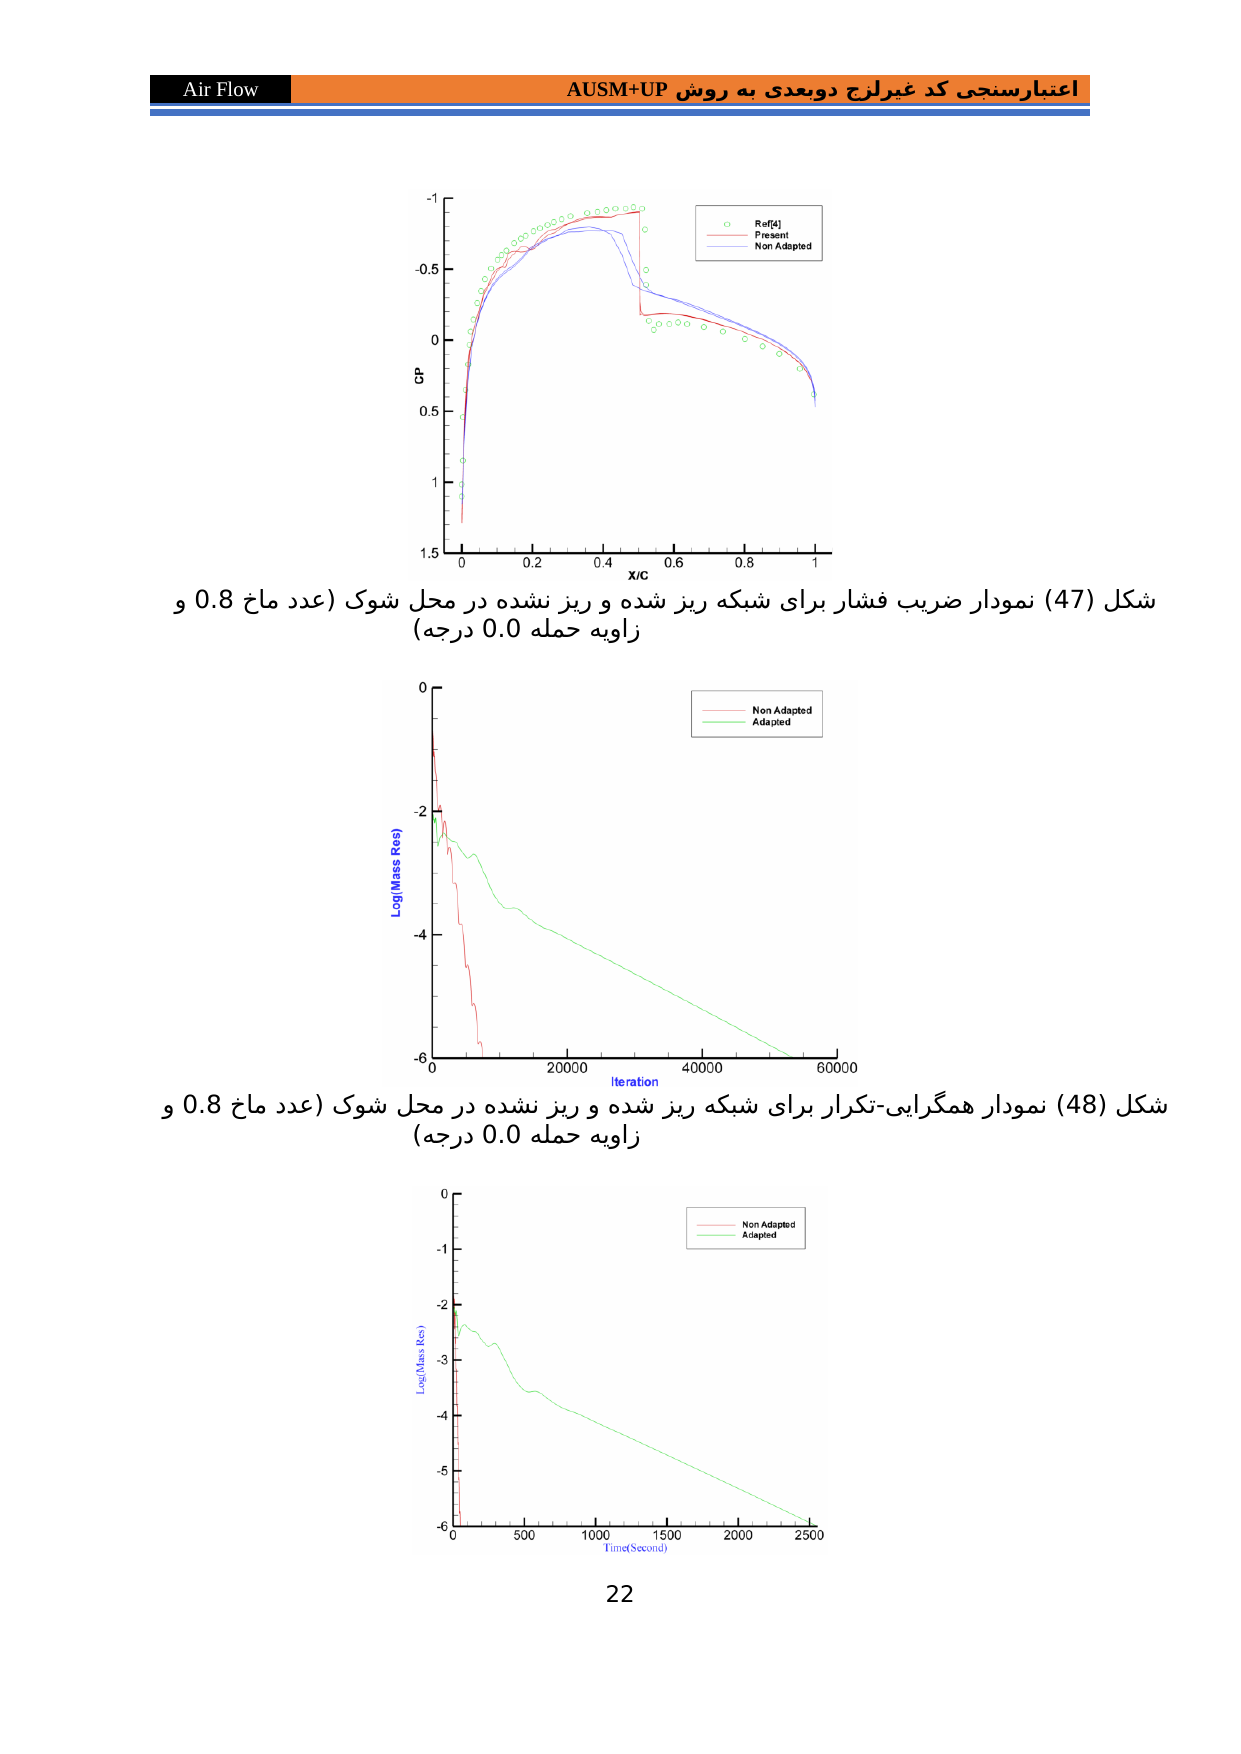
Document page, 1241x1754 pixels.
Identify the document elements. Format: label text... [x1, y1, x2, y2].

text نمودار ضریب فشار برای شبکه ریز شده و ریز نشده در محل شوک (عدد ماخ 0.8 و زاویه حمله 0.0 درجه) [150, 585, 1060, 643]
picture [382, 680, 858, 1087]
picture [407, 189, 833, 581]
text نمودار همگرایی-تکرار برای شبکه ریز شده و ریز نشده در محل شوک (عدد ماخ 0.8 و زاویه حمله 0.0 درجه) [150, 1091, 1060, 1149]
picture [412, 1186, 828, 1555]
